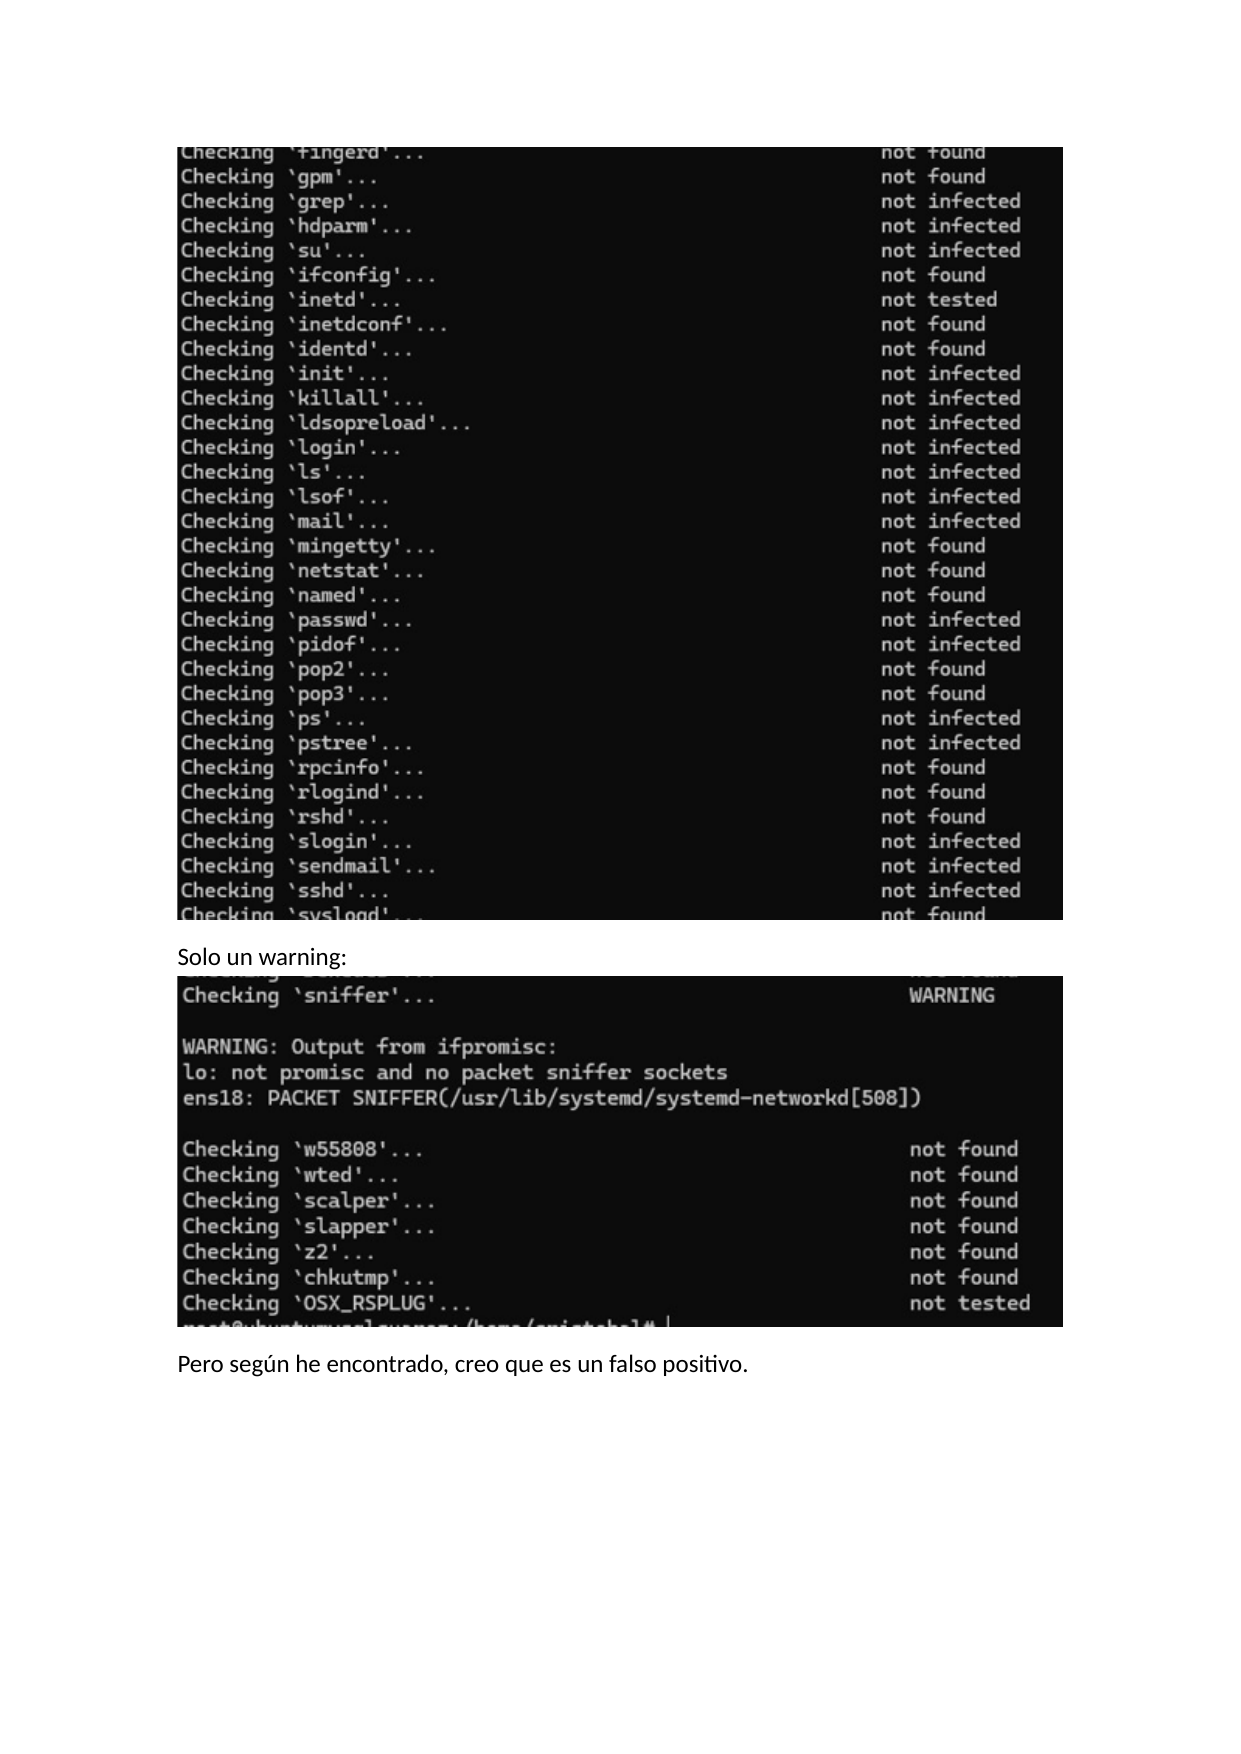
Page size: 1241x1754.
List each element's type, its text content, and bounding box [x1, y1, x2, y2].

text Pero según he encontrado, creo que es un falso positivo. [177, 1348, 1063, 1378]
text Solo un warning: [177, 941, 1063, 976]
picture [177, 976, 1063, 1327]
picture [177, 147, 1063, 920]
